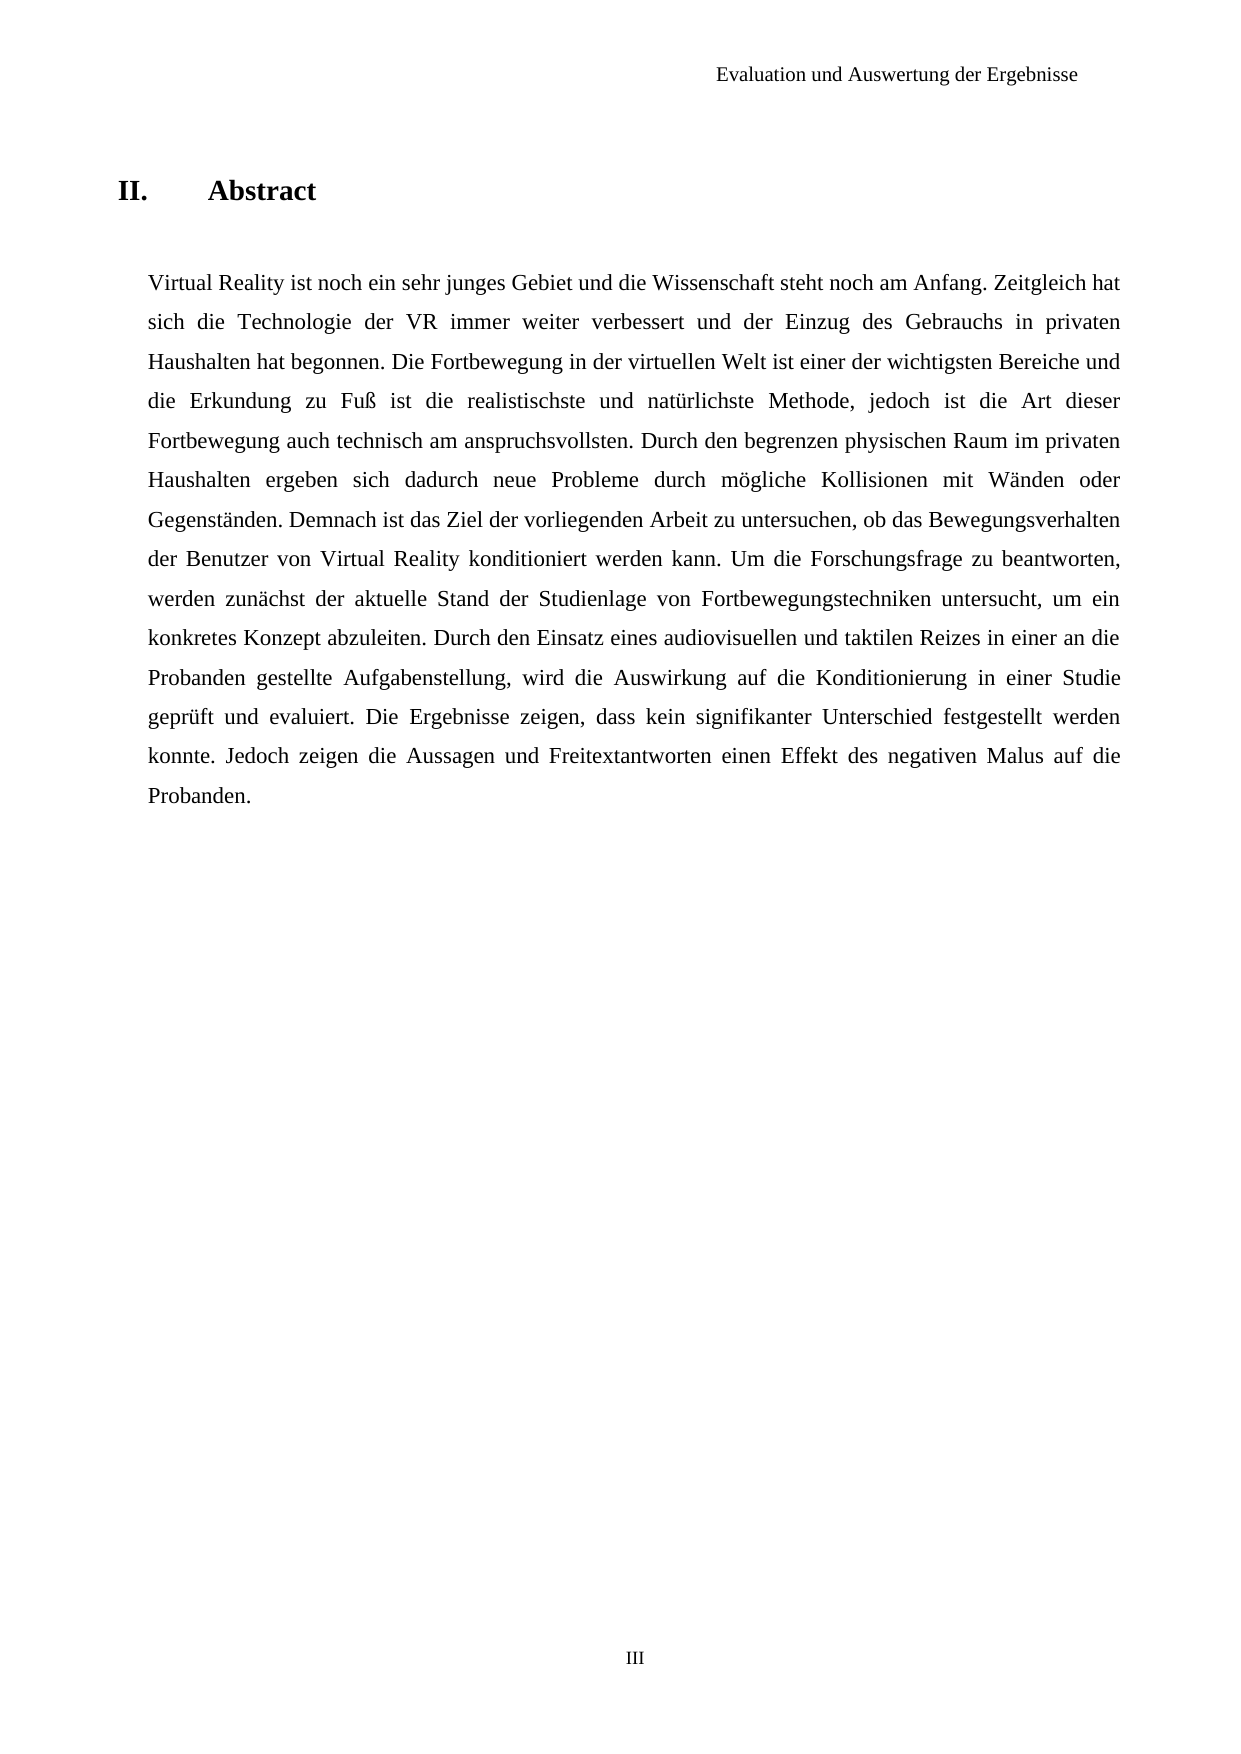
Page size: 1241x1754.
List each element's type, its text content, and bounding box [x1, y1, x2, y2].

text Virtual Reality ist noch ein sehr junges Gebiet und die Wissenschaft steht noch am Anfang. Zeitgleich hat sich die Technologie der VR immer weiter verbessert und der Einzug des Gebrauchs in privaten Haushalten hat begonnen. Die Fortbewegung in der virtuellen Welt ist einer der wichtigsten Bereiche und die Erkundung zu Fuß ist die realistischste und natürlichste Methode, jedoch ist die Art dieser Fortbewegung auch technisch am anspruchsvollsten. Durch den begrenzen physischen Raum im privaten Haushalten ergeben sich dadurch neue Probleme durch mögliche Kollisionen mit Wänden oder Gegenständen. Demnach ist das Ziel der vorliegenden Arbeit zu untersuchen, ob das Bewegungsverhalten der Benutzer von Virtual Reality konditioniert werden kann. Um die Forschungsfrage zu beantworten, werden zunächst der aktuelle Stand der Studienlage von Fortbewegungstechniken untersucht, um ein konkretes Konzept abzuleiten. Durch den Einsatz eines audiovisuellen und taktilen Reizes in einer an die Probanden gestellte Aufgabenstellung, wird die Auswirkung auf die Konditionierung in einer Studie geprüft und evaluiert. Die Ergebnisse zeigen, dass kein signifikanter Unterschied festgestellt werden konnte. Jedoch zeigen die Aussagen und Freitextantworten einen Effekt des negativen Malus auf die Probanden. [148, 269, 1122, 808]
text Abstract [148, 173, 1122, 206]
